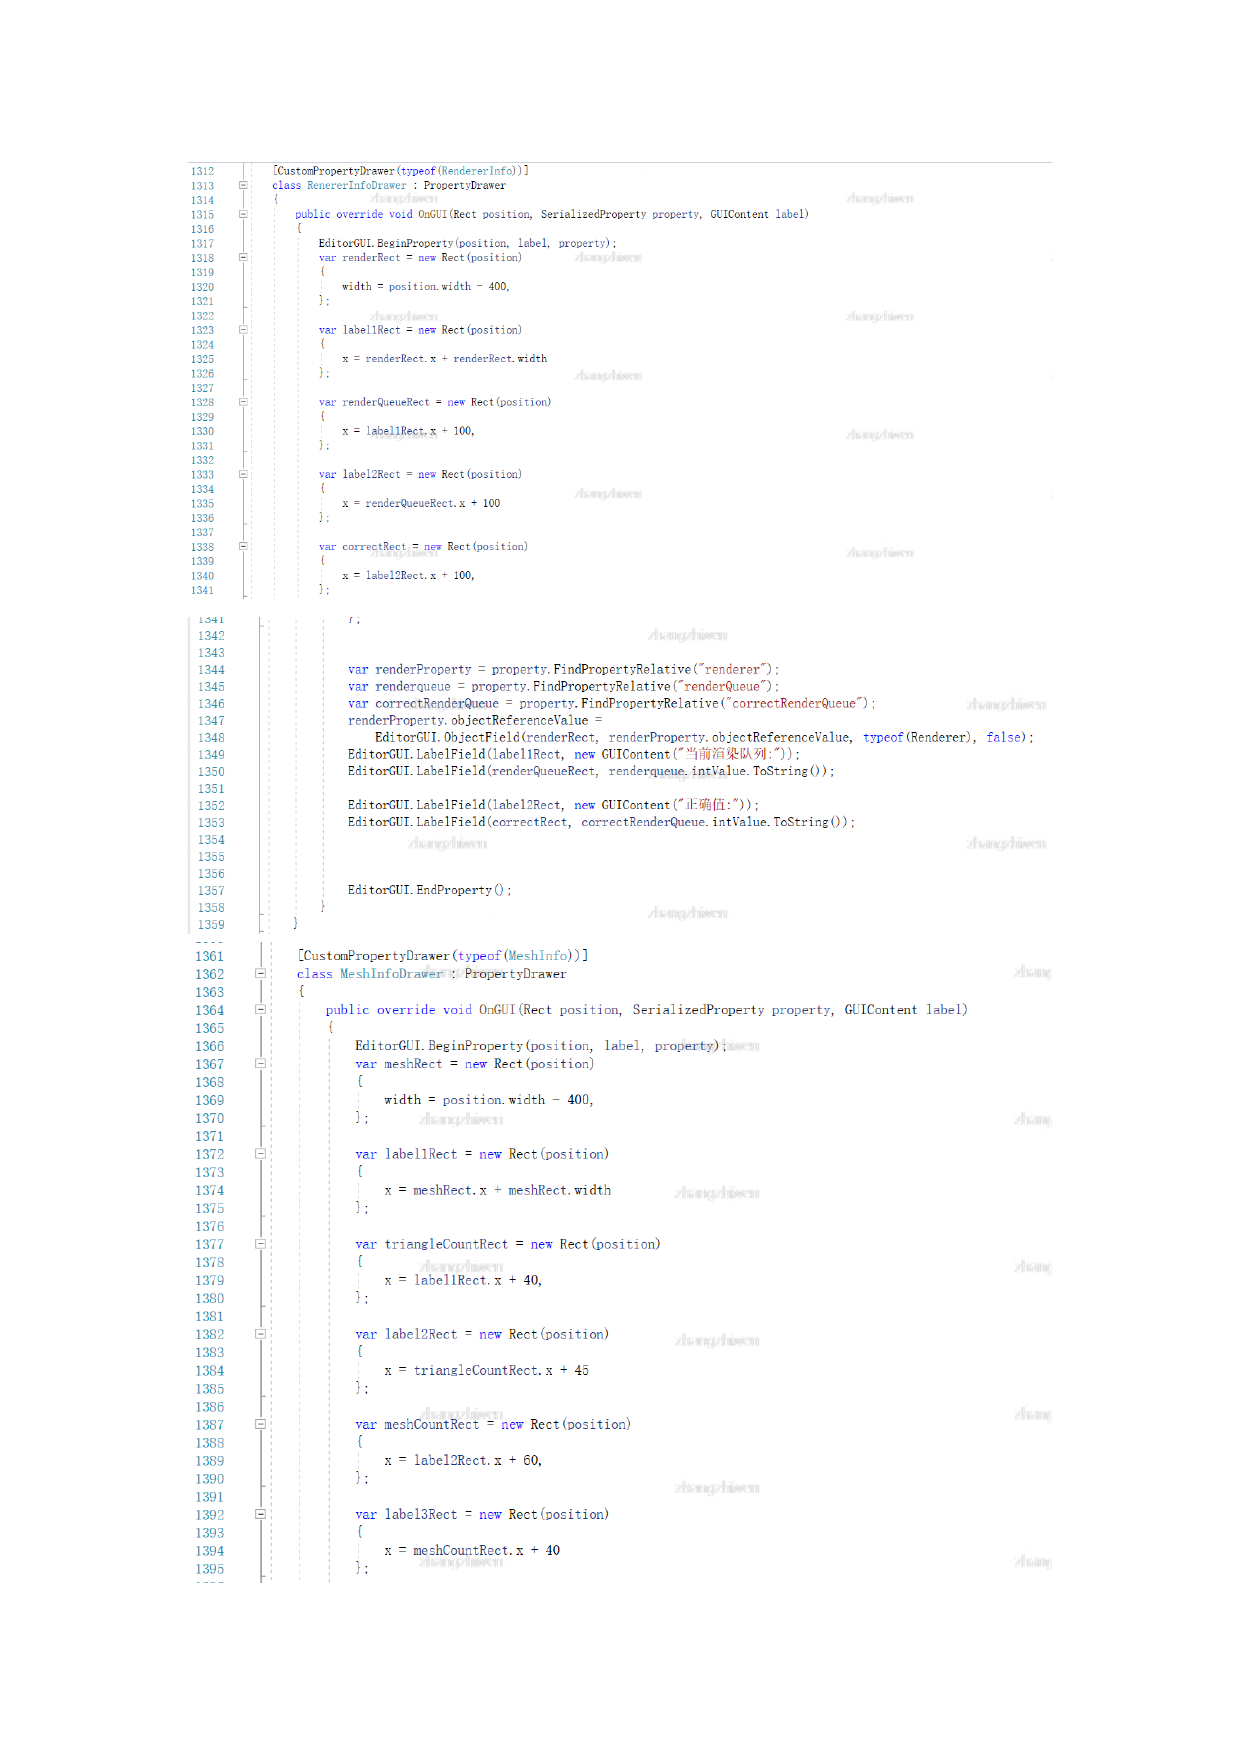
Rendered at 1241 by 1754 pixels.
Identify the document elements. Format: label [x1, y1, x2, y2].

picture [187, 162, 1053, 599]
picture [187, 942, 1052, 1583]
picture [187, 617, 1052, 934]
